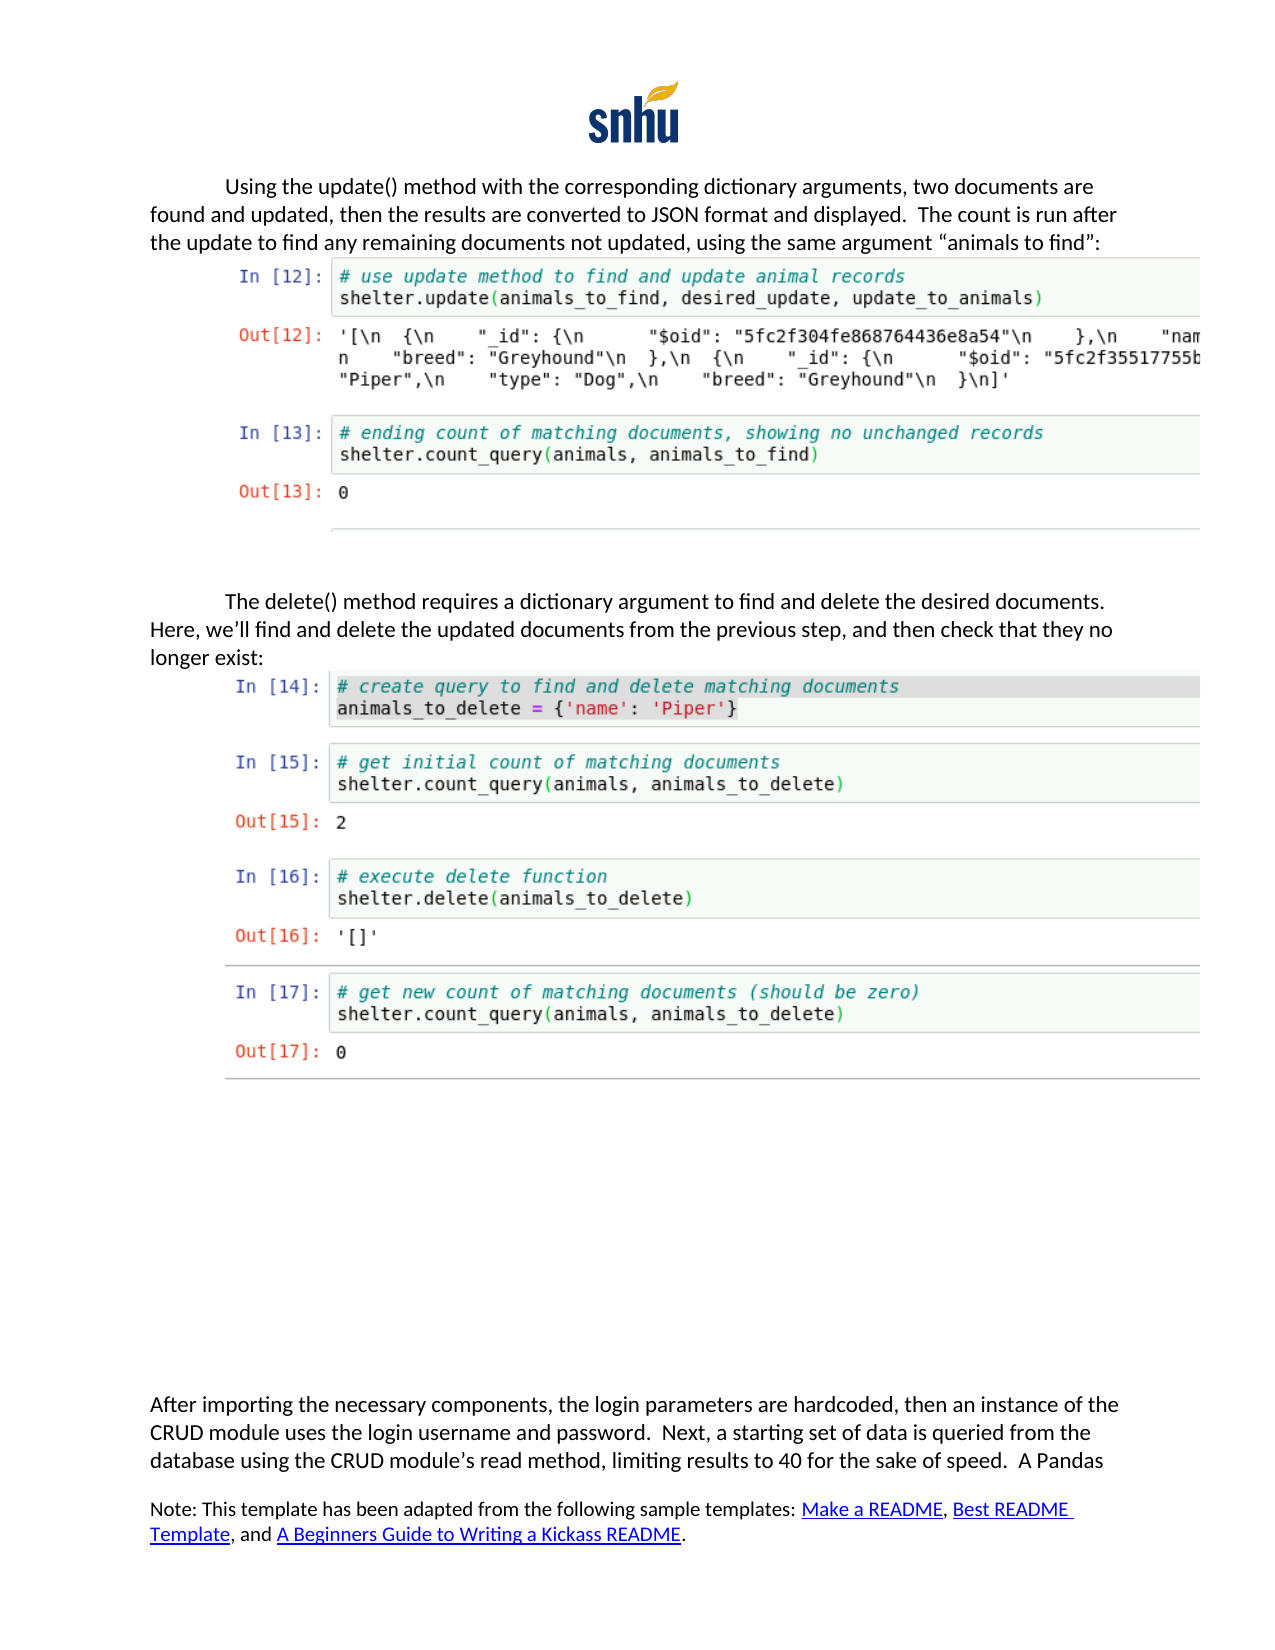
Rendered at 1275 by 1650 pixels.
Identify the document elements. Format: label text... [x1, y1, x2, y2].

picture [225, 256, 1200, 532]
text The delete() method requires a dictionary argument to find and delete the desired documents. Here, we’ll find and delete the updated documents from the previous step, and then check that they no longer exist: [150, 587, 1125, 671]
picture [225, 671, 1200, 1082]
text Using the update() method with the corresponding dictionary arguments, two documents are found and updated, then the results are converted to JSON format and displayed. The count is run after the update to find any remaining documents not updated, using the same argument “animals to find”: [150, 172, 1125, 256]
picture [568, 75, 707, 152]
